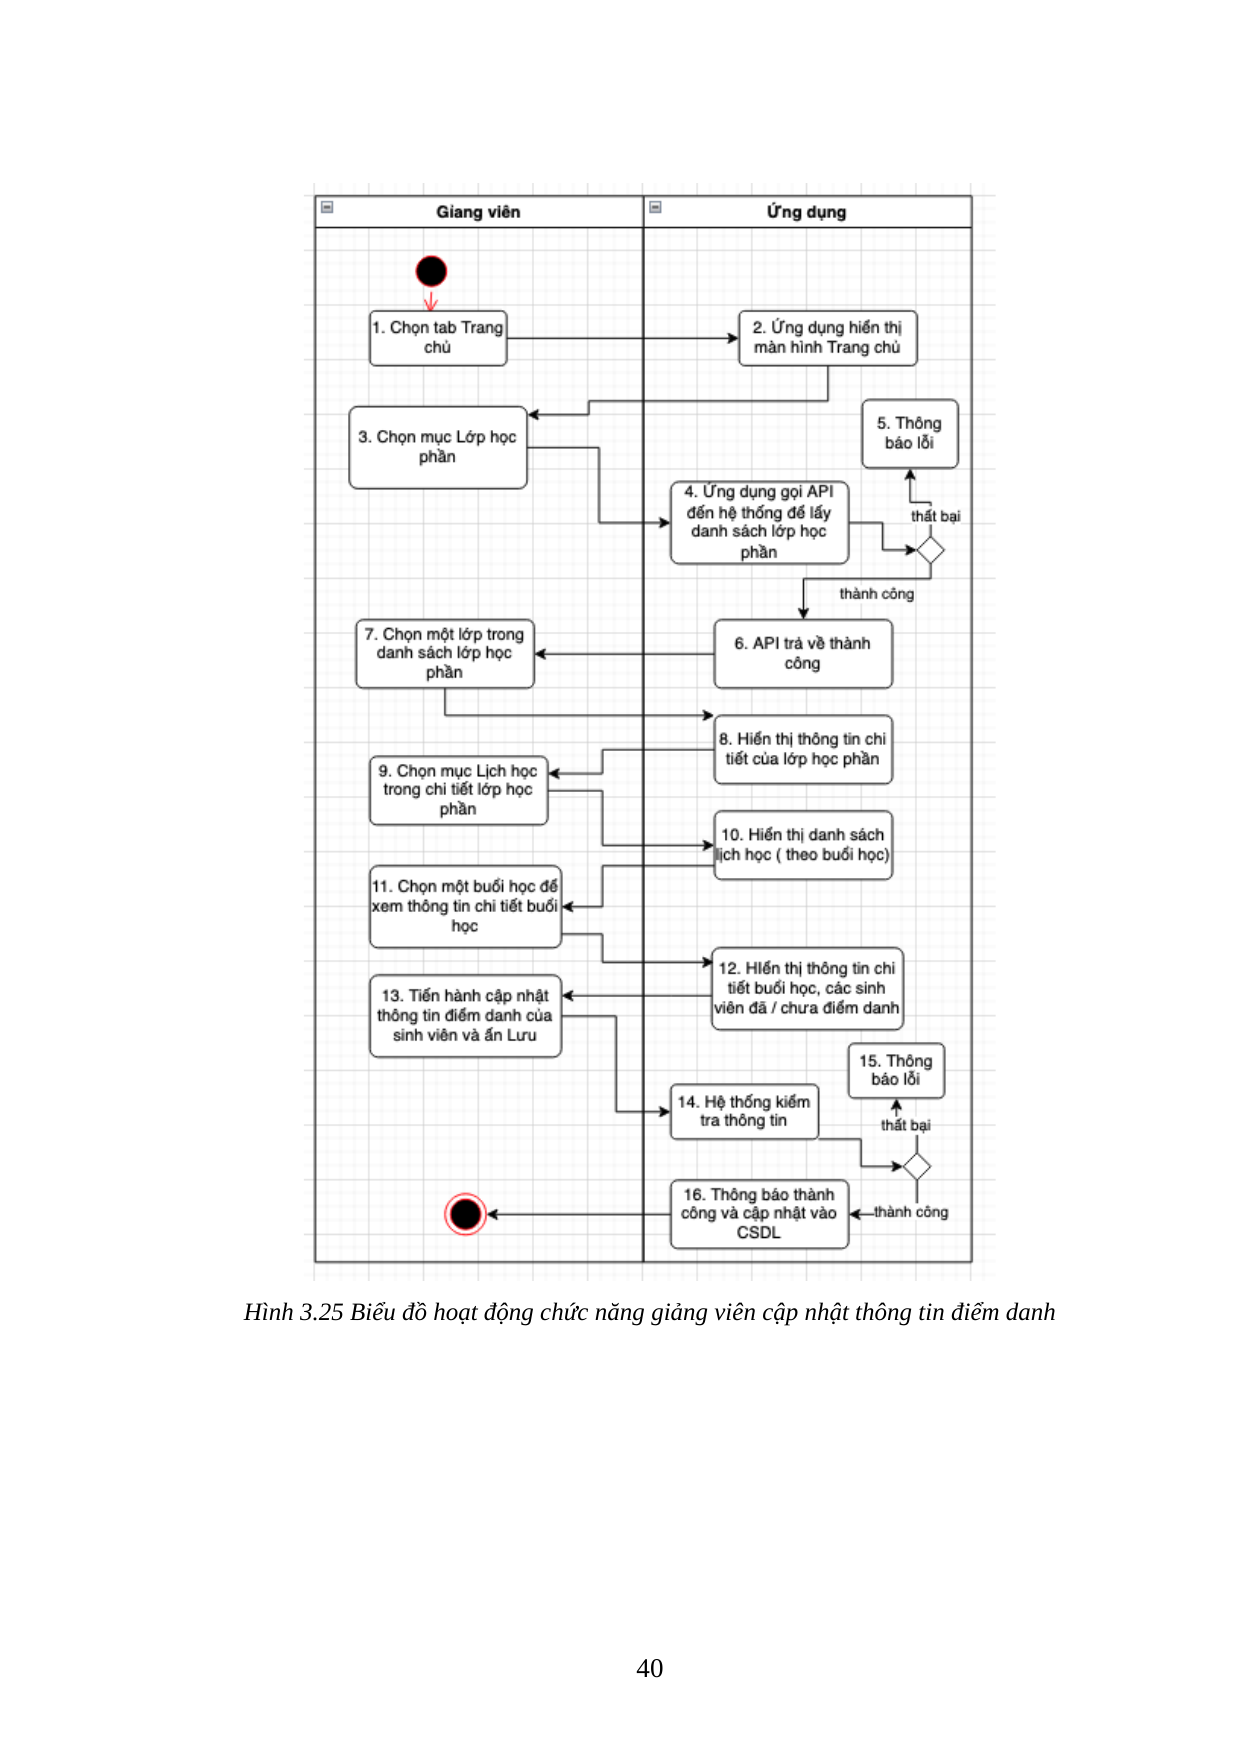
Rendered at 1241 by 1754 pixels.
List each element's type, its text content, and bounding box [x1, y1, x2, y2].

picture [303, 183, 996, 1281]
